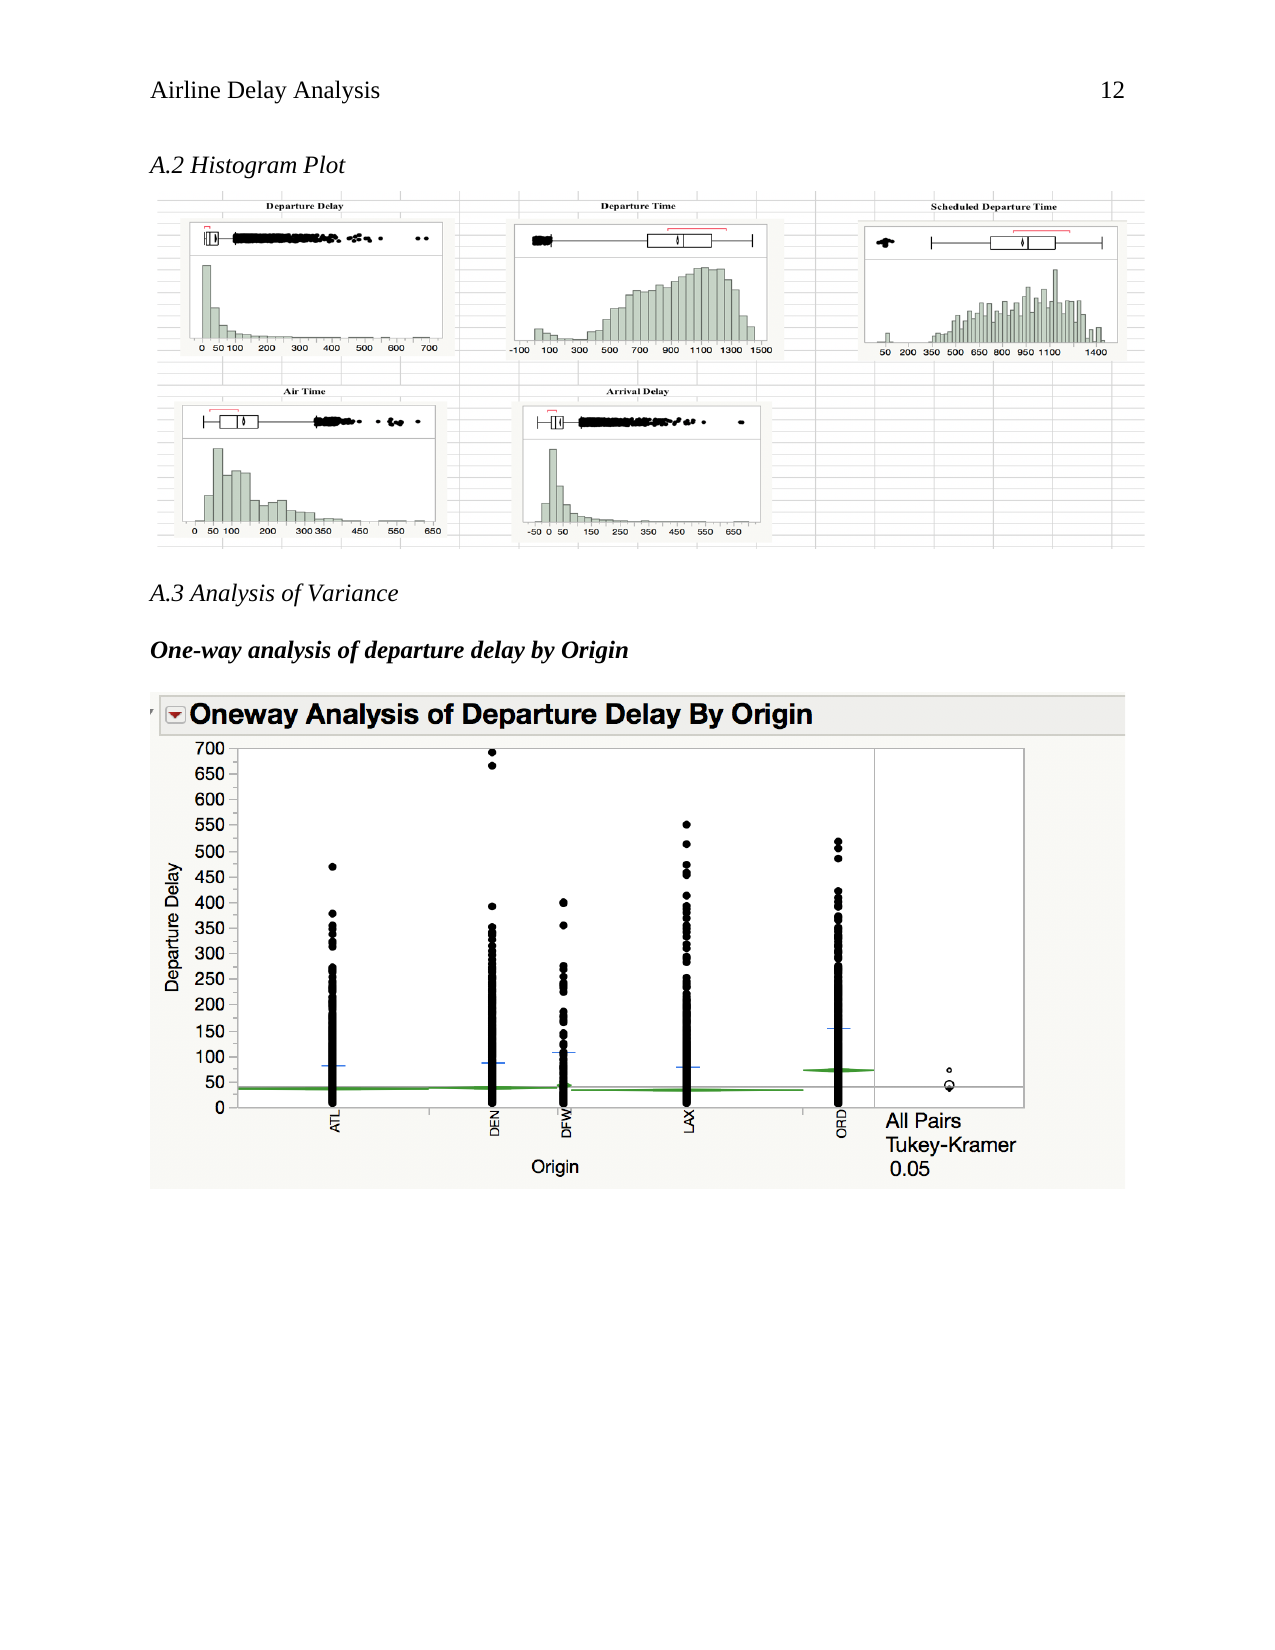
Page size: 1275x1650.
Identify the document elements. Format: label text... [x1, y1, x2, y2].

picture [150, 692, 1125, 1189]
list A.3 Analysis of Variance [150, 578, 1125, 607]
picture [157, 191, 1145, 549]
list A.2 Histogram Plot [150, 150, 1125, 179]
list One-way analysis of departure delay by Origin [150, 635, 1125, 664]
